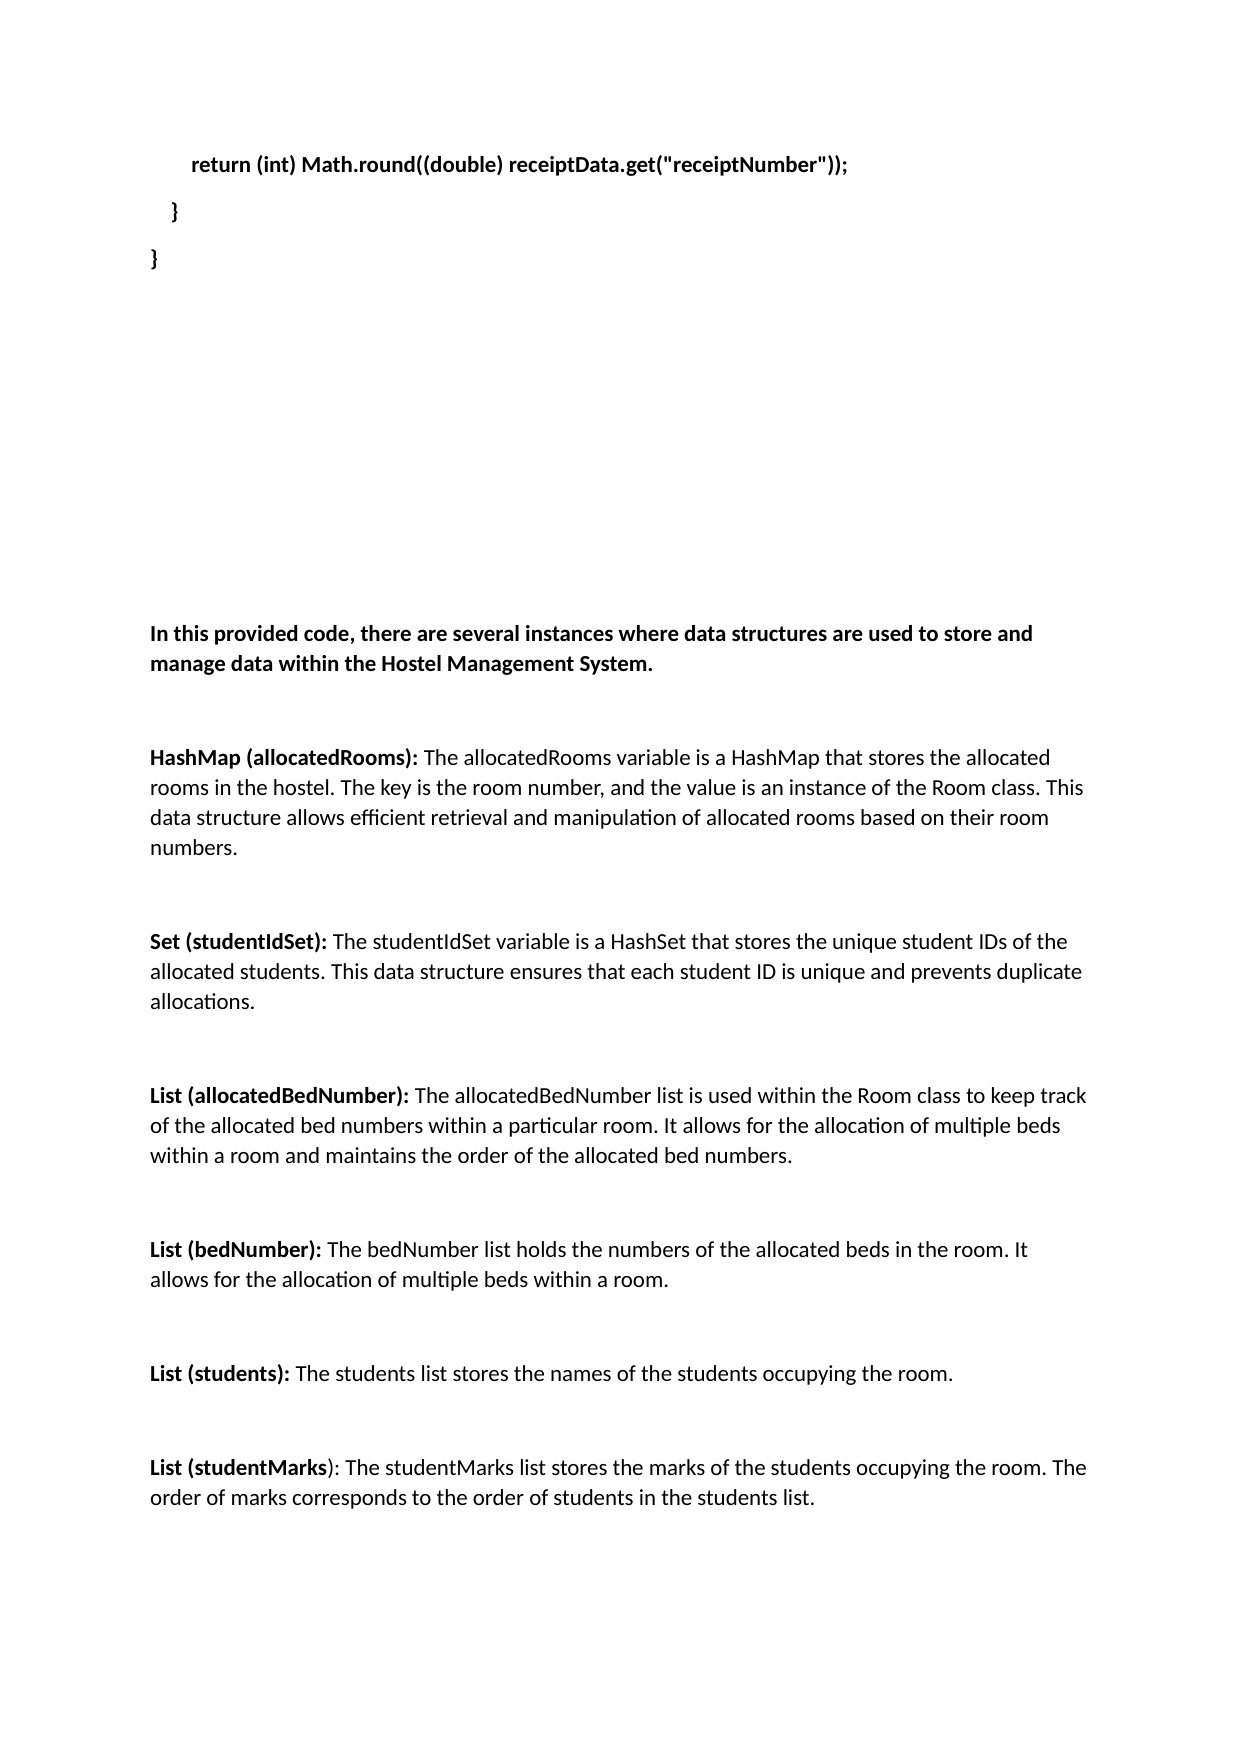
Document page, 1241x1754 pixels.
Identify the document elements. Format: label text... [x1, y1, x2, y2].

text List (students): The students list stores the names of the students occupying the room. [150, 1359, 1090, 1387]
text } [150, 197, 1090, 225]
text List (allocatedBedNumber): The allocatedBedNumber list is used within the Room class to keep track of the allocated bed numbers within a particular room. It allows for the allocation of multiple beds within a room and maintains the order of the allocated bed numbers. [150, 1081, 1090, 1170]
text Set (studentIdSet): The studentIdSet variable is a HashSet that stores the unique student IDs of the allocated students. This data structure ensures that each student ID is unique and prevents duplicate allocations. [150, 927, 1090, 1016]
text HashMap (allocatedRooms): The allocatedRooms variable is a HashMap that stores the allocated rooms in the hostel. The key is the room number, and the value is an instance of the Room class. This data structure allows efficient retrieval and manipulation of allocated rooms based on their room numbers. [150, 743, 1090, 861]
text } [150, 244, 1090, 272]
text In this provided code, there are several instances where data structures are used to store and manage data within the Hostel Management System. [150, 619, 1090, 677]
text List (studentMarks): The studentMarks list stores the marks of the students occupying the room. The order of marks corresponds to the order of students in the students list. [150, 1453, 1090, 1511]
text List (bedNumber): The bedNumber list holds the numbers of the allocated beds in the room. It allows for the allocation of multiple beds within a room. [150, 1235, 1090, 1294]
text return (int) Math.round((double) receiptData.get("receiptNumber")); [150, 150, 1090, 178]
